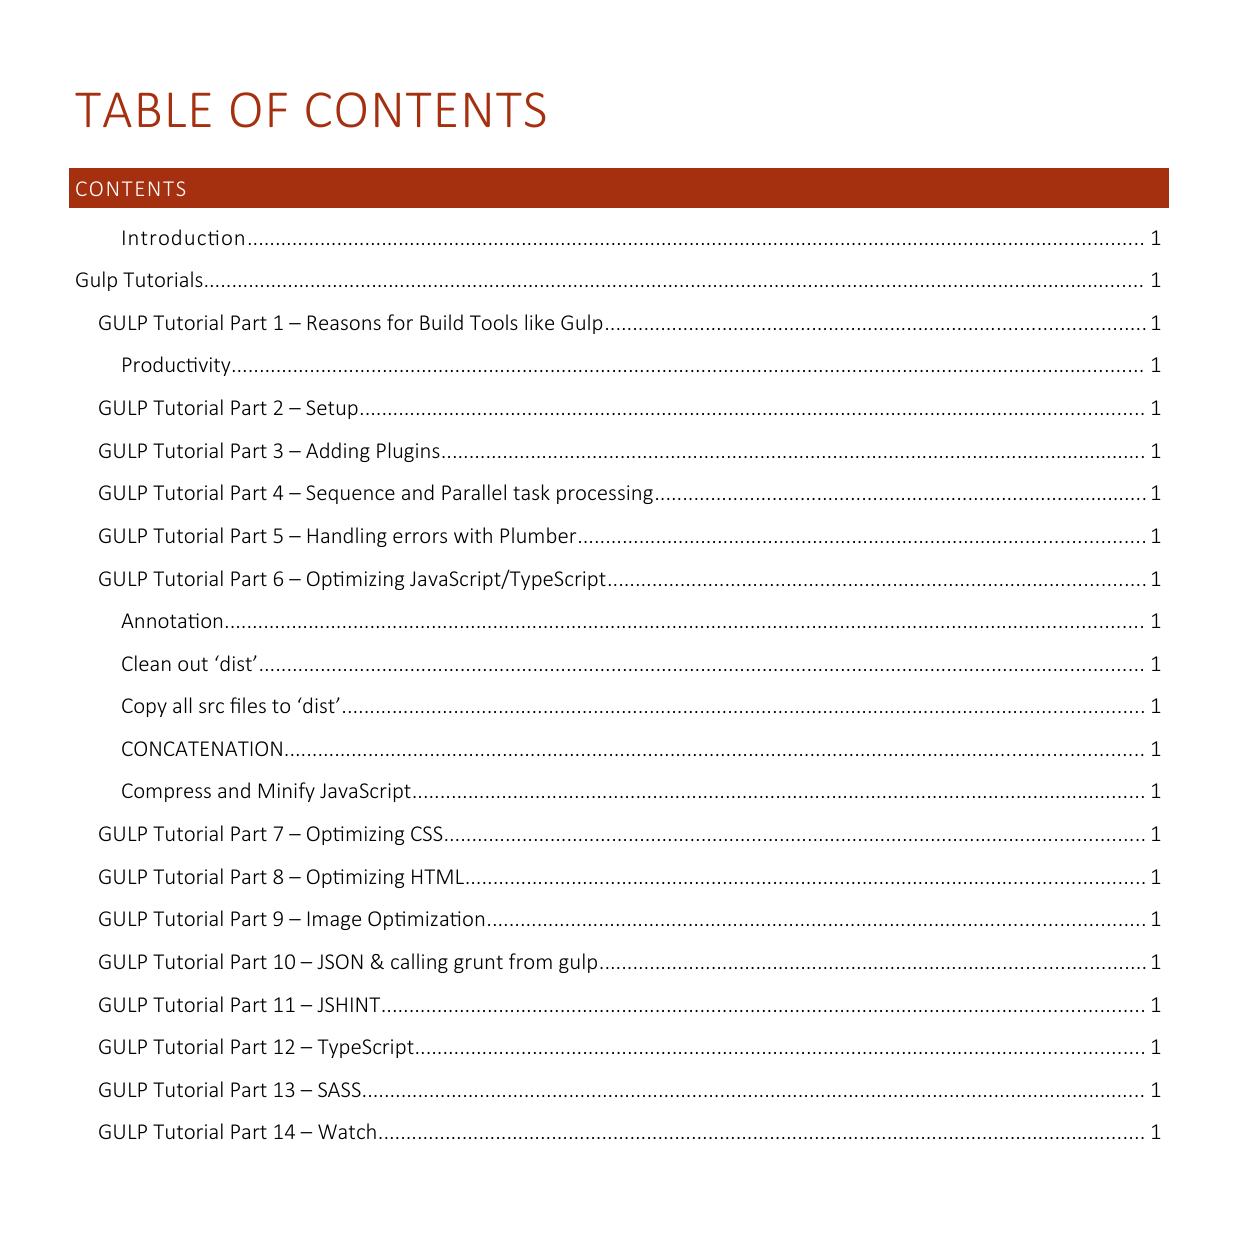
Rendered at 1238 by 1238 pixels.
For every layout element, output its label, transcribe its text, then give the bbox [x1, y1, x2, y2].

title Table of Contents [75, 75, 1162, 141]
